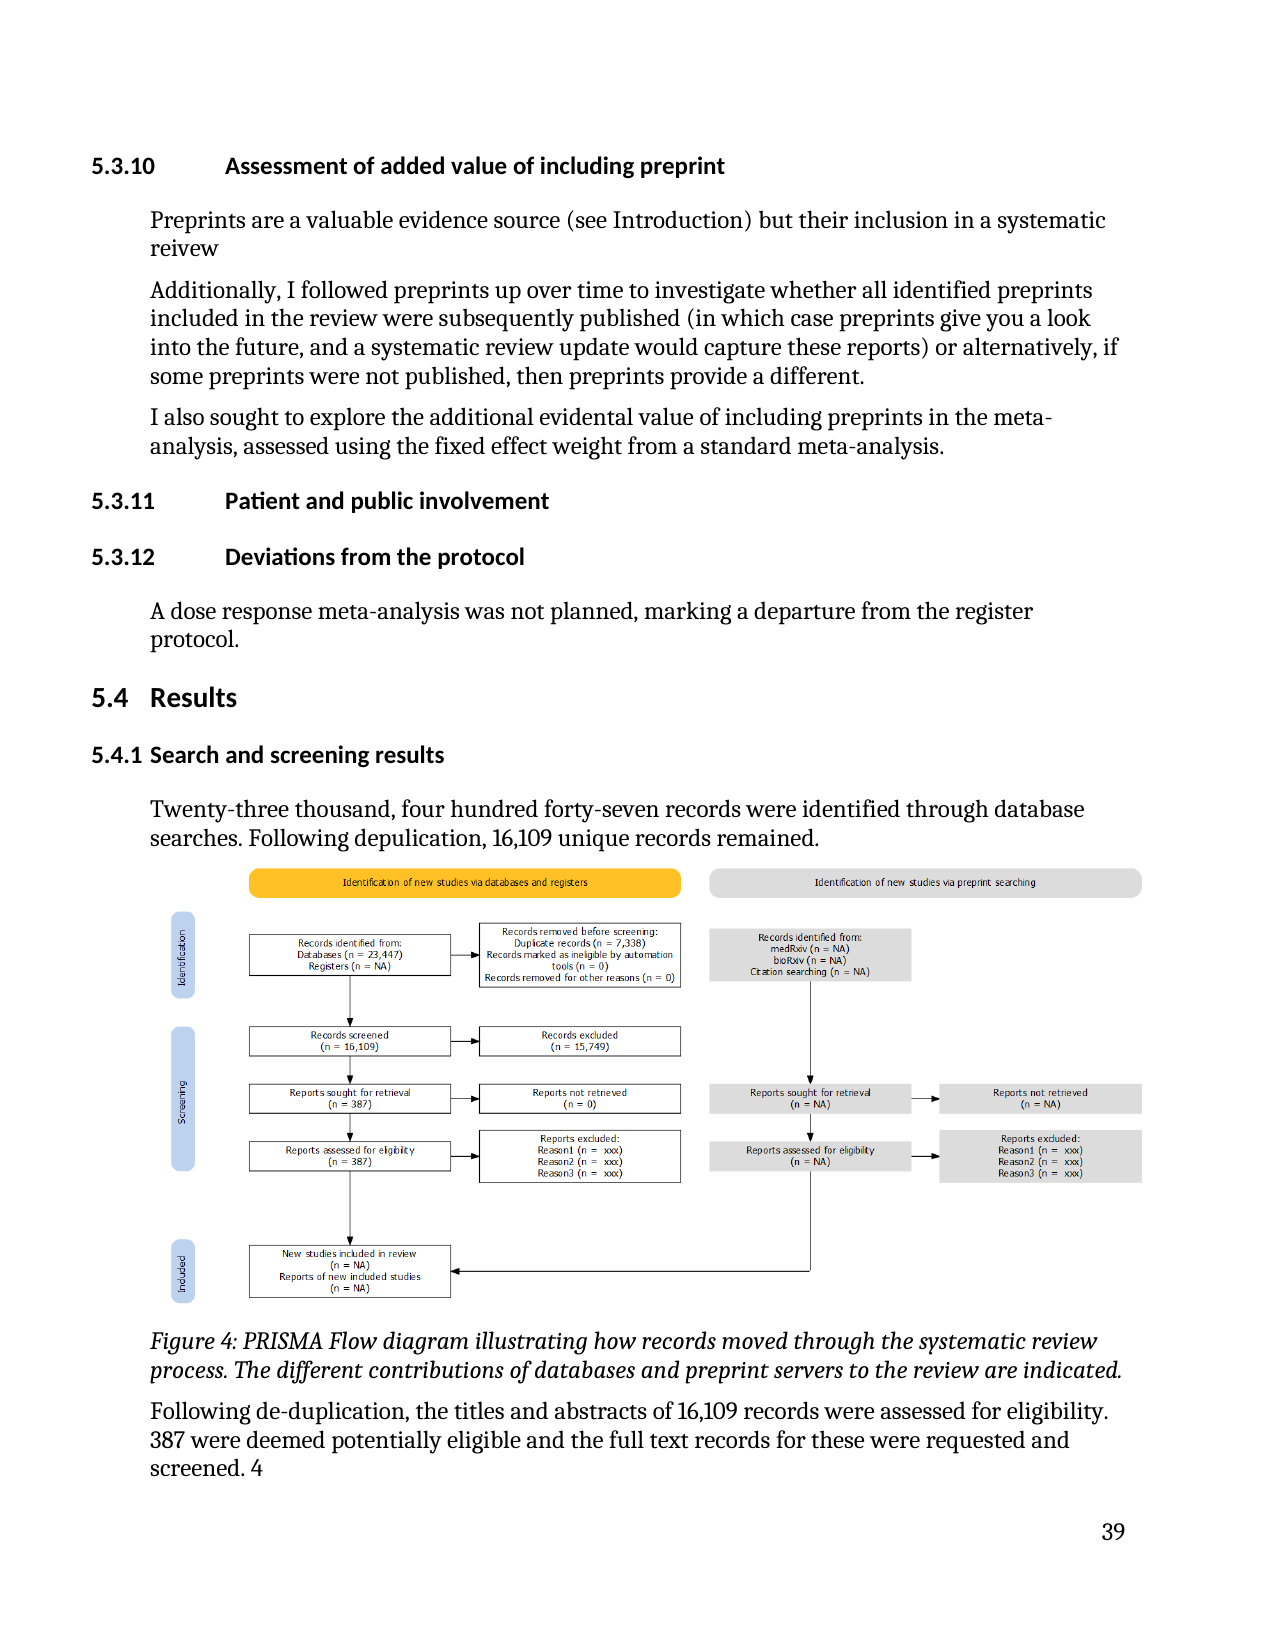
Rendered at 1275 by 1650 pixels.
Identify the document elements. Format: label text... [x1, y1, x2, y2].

text Preprints are a valuable evidence source (see Introduction) but their inclusion in a systematic reivew [150, 206, 1125, 263]
text A dose response meta-analysis was not planned, marking a departure from the register protocol. [150, 597, 1125, 654]
subtitle Search and screening results [91, 740, 1125, 770]
subtitle Deviations from the protocol [91, 541, 1125, 572]
text Twenty-three thousand, four hundred forty-seven records were identified through database searches. Following depulication, 16,109 unique records remained. [150, 795, 1125, 853]
subtitle Patient and public involvement [91, 486, 1125, 516]
picture [168, 865, 1144, 1306]
subtitle Assessment of added value of including preprint [91, 150, 1125, 181]
subtitle Results [91, 679, 1125, 715]
text Figure 4: PRISMA Flow diagram illustrating how records moved through the systematic review process. The different contributions of databases and preprint servers to the review are indicated. [150, 1327, 1125, 1384]
text Following de-duplication, the titles and abstracts of 16,109 records were assessed for eligibility. 387 were deemed potentially eligible and the full text records for these were requested and screened. 4 [150, 1397, 1125, 1483]
text I also sought to explore the additional evidental value of including preprints in the meta-analysis, assessed using the fixed effect weight from a standard meta-analysis. [150, 403, 1125, 461]
text Additionally, I followed preprints up over time to investigate whether all identified preprints included in the review were subsequently published (in which case preprints give you a look into the future, and a systematic review update would capture these reports) or alternatively, if some preprints were not published, then preprints provide a different. [150, 276, 1125, 391]
